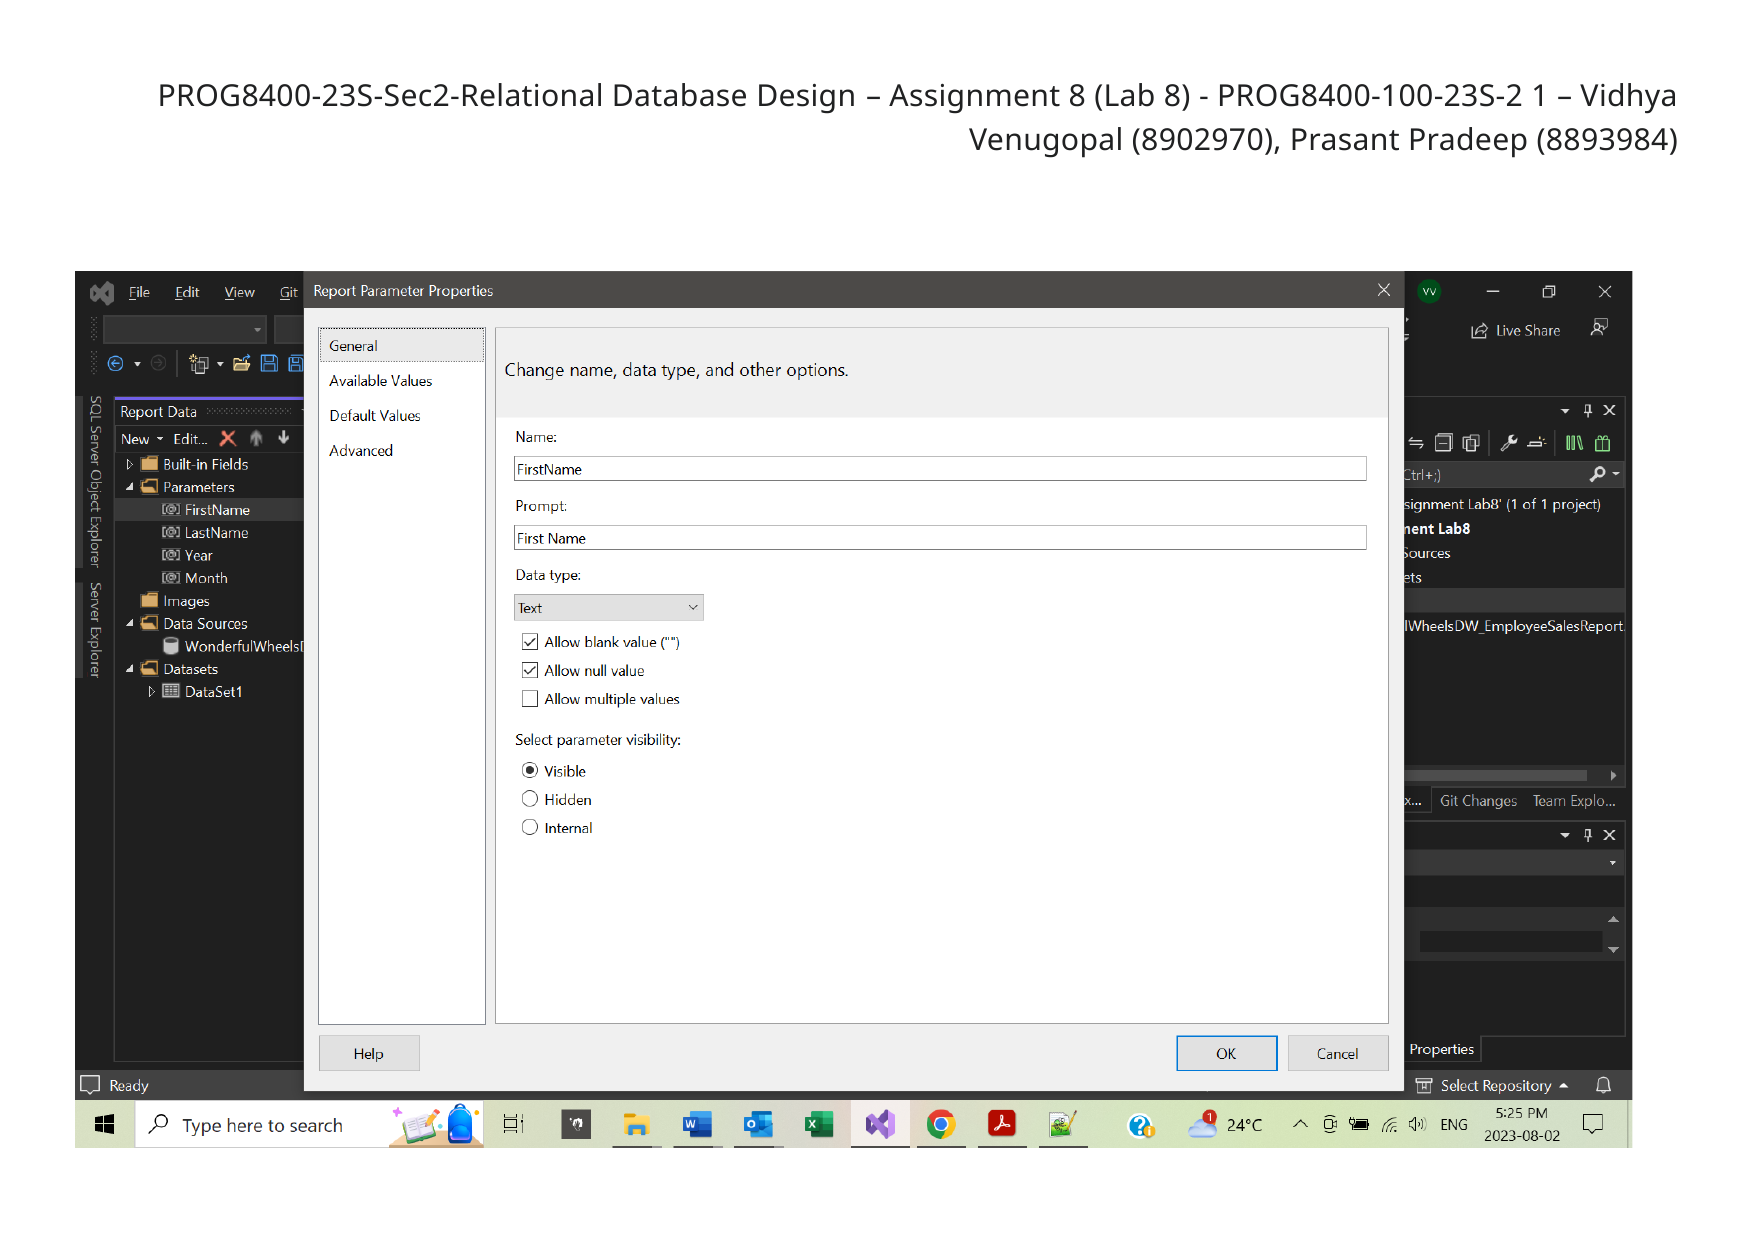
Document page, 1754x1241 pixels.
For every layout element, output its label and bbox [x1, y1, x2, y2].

picture [75, 271, 1633, 1148]
